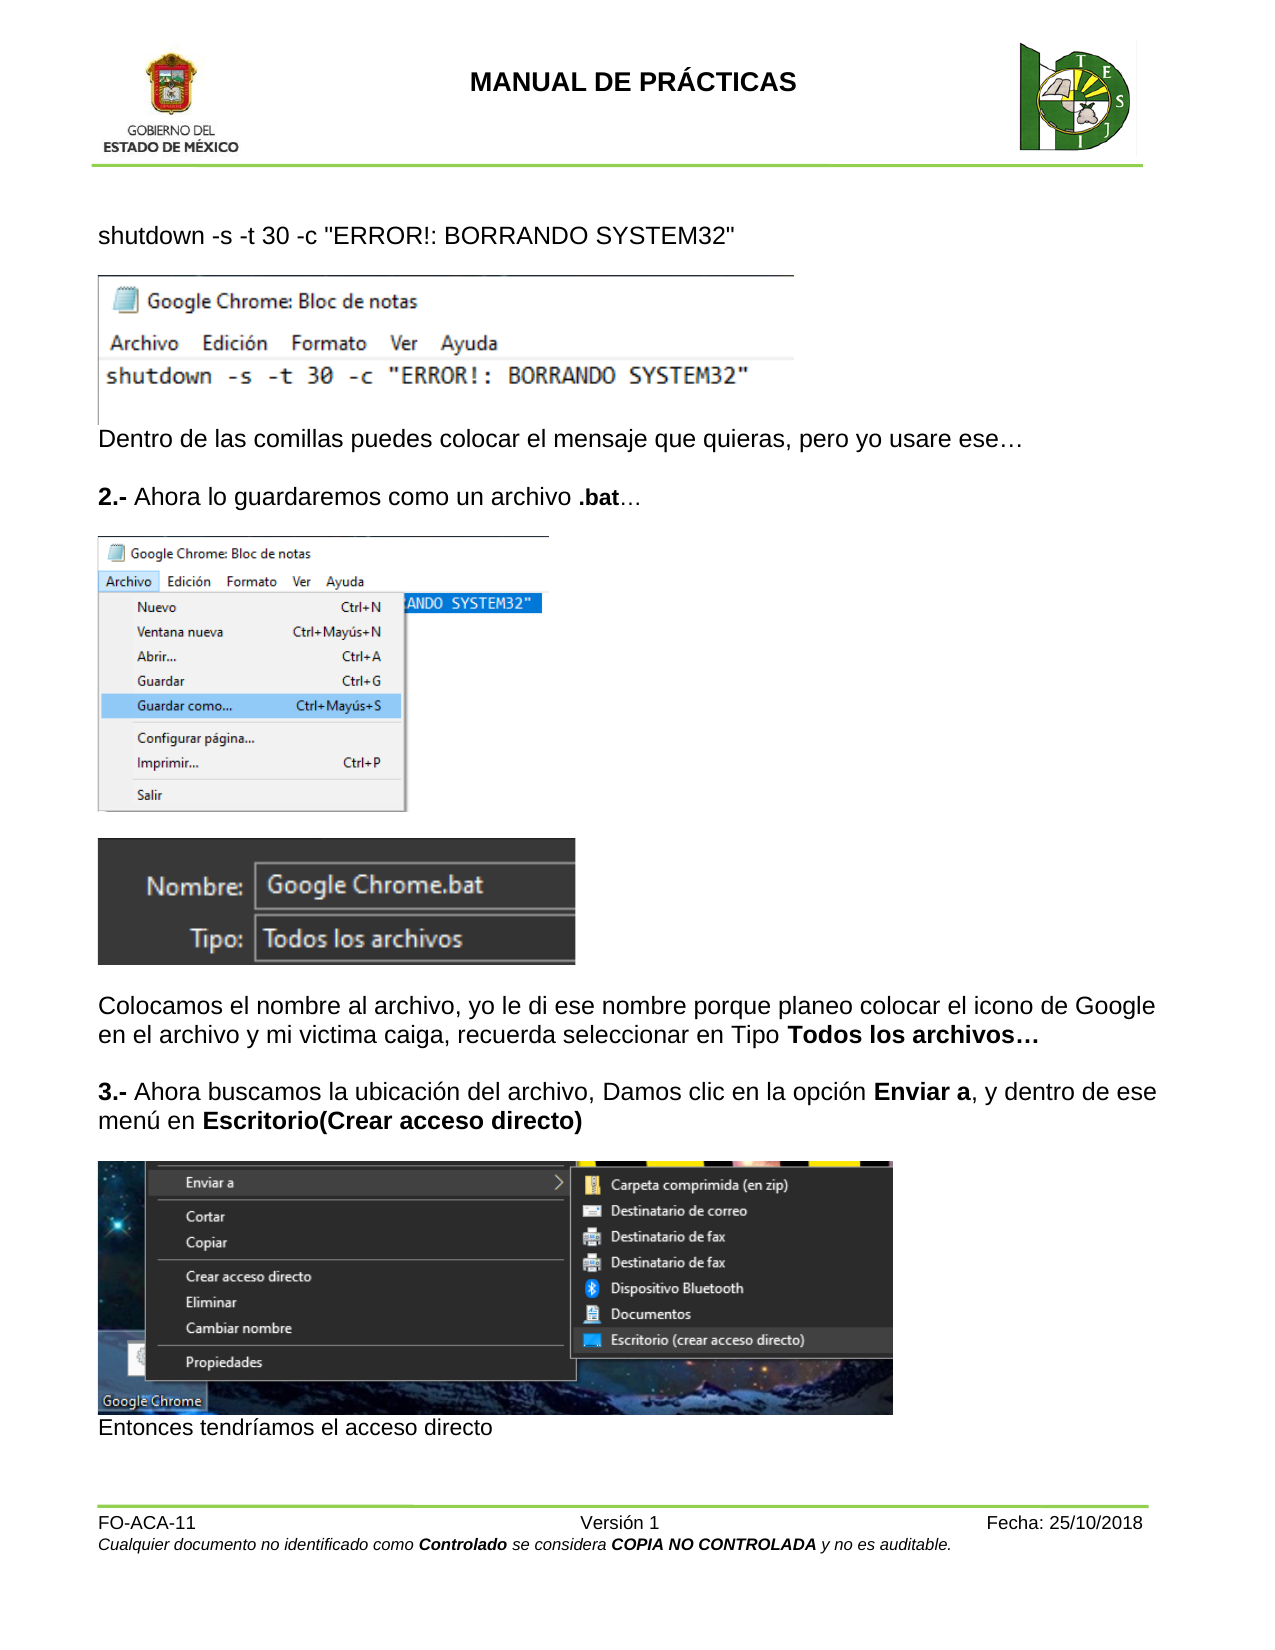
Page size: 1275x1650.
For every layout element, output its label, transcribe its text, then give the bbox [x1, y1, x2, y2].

text 2.- Ahora lo guardaremos como un archivo .bat… [98, 482, 1183, 511]
picture [1018, 41, 1137, 157]
text Entonces tendríamos el acceso directo [98, 1414, 1183, 1441]
text Colocamos el nombre al archivo, yo le di ese nombre porque planeo colocar el icono de Google en el archivo y mi victima caiga, recuerda seleccionar en Tipo Todos los archivos… [98, 991, 1183, 1049]
picture [97, 1161, 893, 1415]
text Dentro de las comillas puedes colocar el mensaje que quieras, pero yo usare ese… [98, 424, 1183, 453]
picture [97, 536, 549, 812]
picture [95, 42, 241, 161]
text shutdown -s -t 30 -c "ERROR!: BORRANDO SYSTEM32" [98, 221, 1183, 249]
picture [97, 275, 794, 425]
text 3.- Ahora buscamos la ubicación del archivo, Damos clic en la opción Enviar a, y dentro de ese menú en Escritorio(Crear acceso directo) [98, 1077, 1183, 1135]
picture [97, 838, 576, 965]
